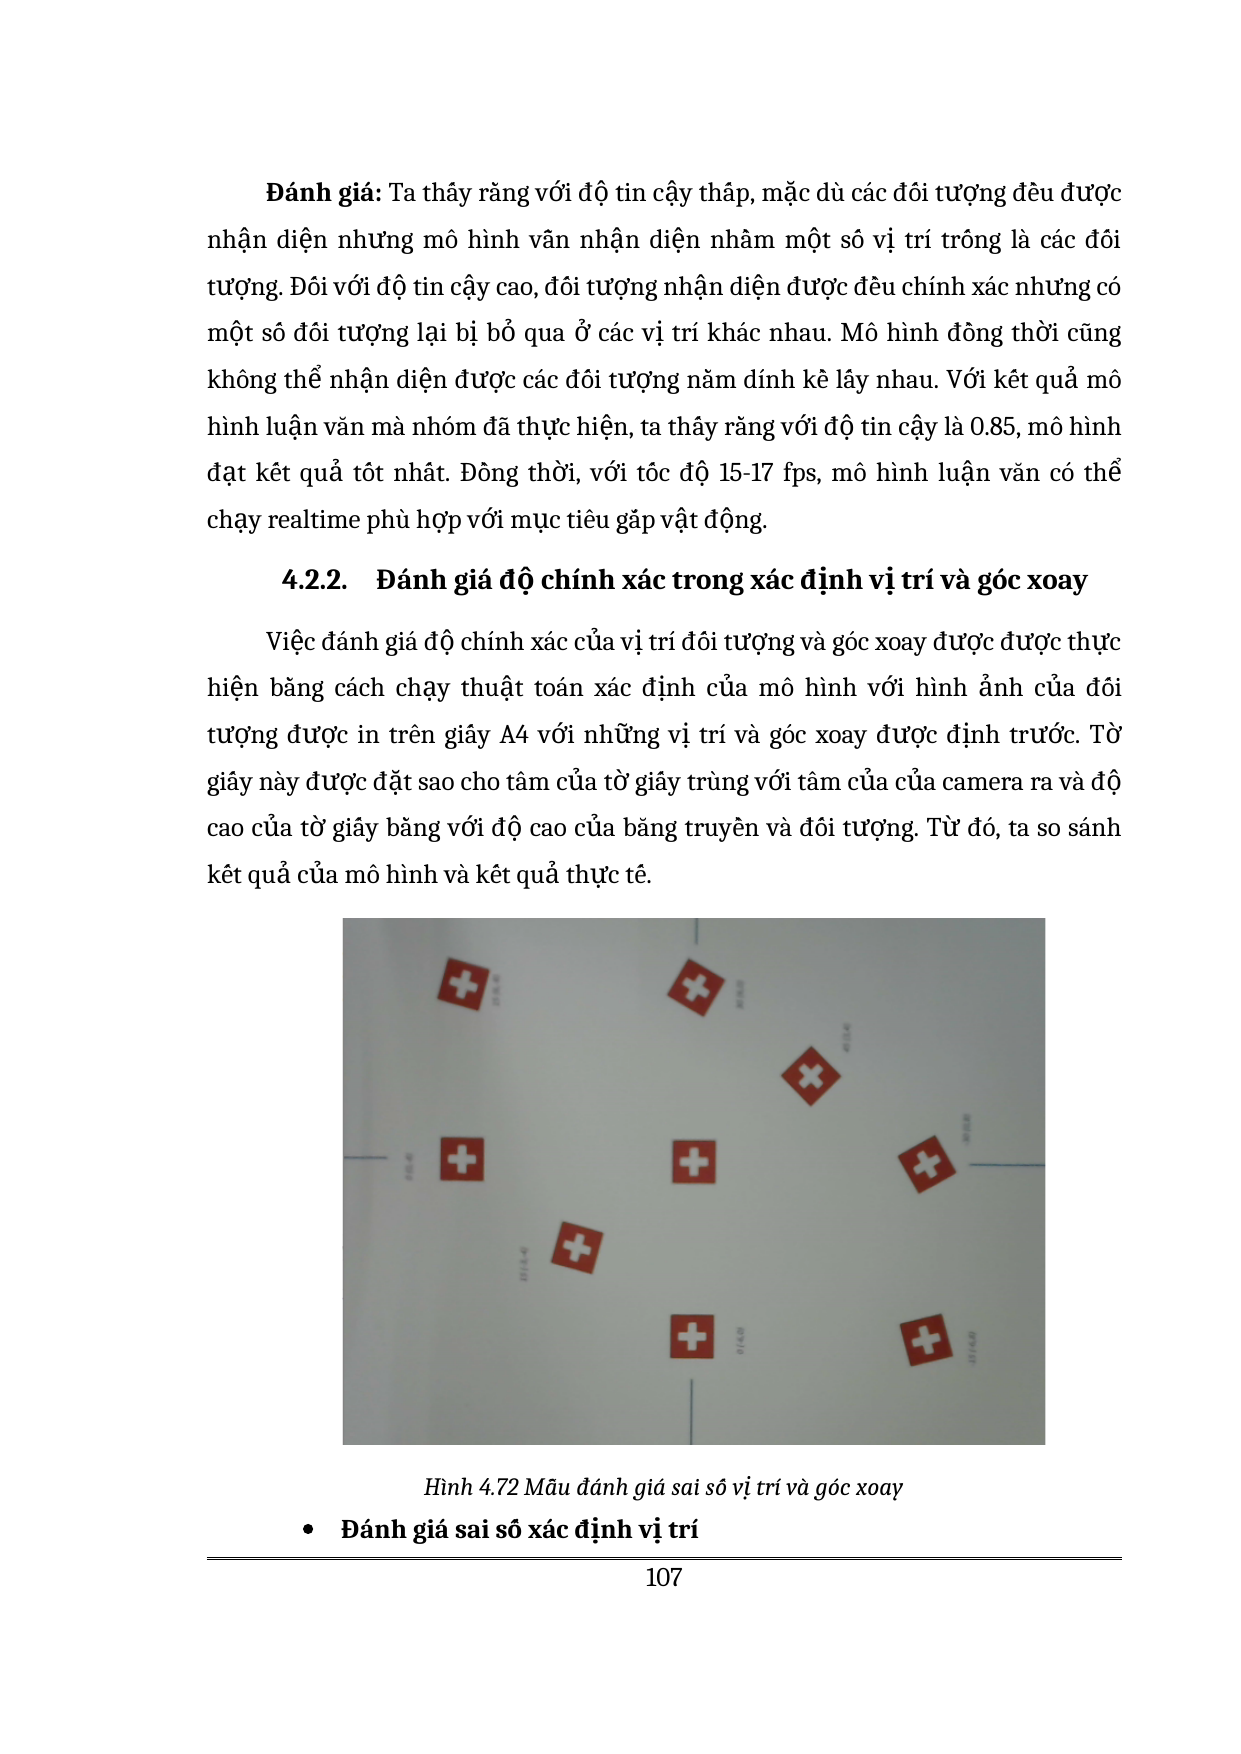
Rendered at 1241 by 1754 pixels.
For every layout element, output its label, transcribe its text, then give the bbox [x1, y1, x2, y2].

list Đánh giá sai số xác định vị trí [303, 1514, 1122, 1545]
text Đánh giá: Ta thấy rằng với độ tin cậy thấp, mặc dù các đối tượng đều được nhận diện nhưng mô hình vẫn nhận diện nhầm một số vị trí trống là các đối tượng. Đối với độ tin cậy cao, đối tượng nhận diện được đều chính xác nhưng có một số đối tượng lại bị bỏ qua ở các vị trí khác nhau. Mô hình đồng thời cũng không thể nhận diện được các đối tượng nằm dính kề lấy nhau. Với kết quả mô hình luận văn mà nhóm đã thực hiện, ta thấy rằng với độ tin cậy là 0.85, mô hình đạt kết quả tốt nhất. Đồng thời, với tốc độ 15-17 fps, mô hình luận văn có thể chạy realtime phù hợp với mục tiêu gắp vật động. [207, 177, 1122, 535]
picture [342, 918, 1046, 1445]
subtitle Đánh giá độ chính xác trong xác định vị trí và góc xoay [282, 563, 1122, 597]
text Việc đánh giá độ chính xác của vị trí đối tượng và góc xoay được được thực hiện bằng cách chạy thuật toán xác định của mô hình với hình ảnh của đối tượng được in trên giấy A4 với những vị trí và góc xoay được định trước. Tờ giấy này được đặt sao cho tâm của tờ giấy trùng với tâm của của camera ra và độ cao của tờ giấy bằng với độ cao của băng truyền và đối tượng. Từ đó, ta so sánh kết quả của mô hình và kết quả thực tế. [207, 626, 1122, 890]
